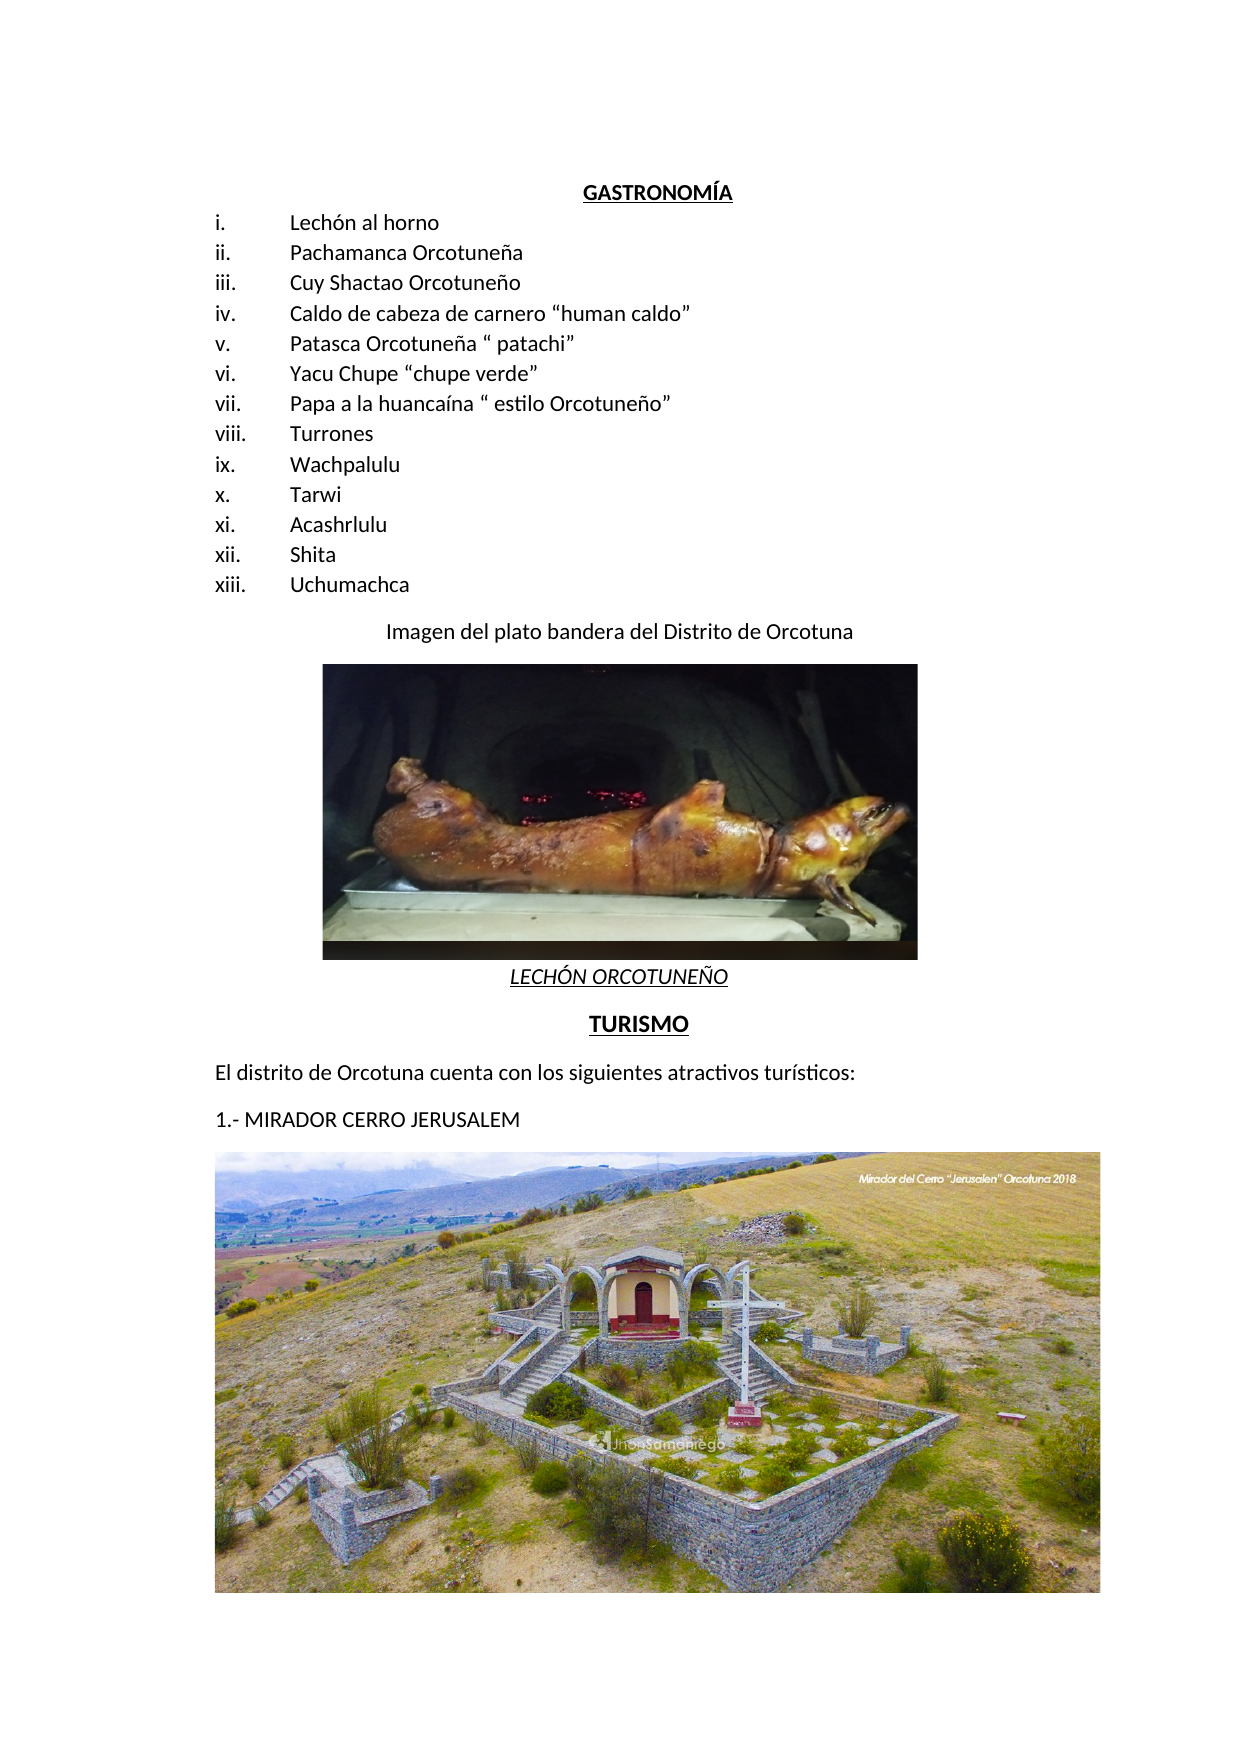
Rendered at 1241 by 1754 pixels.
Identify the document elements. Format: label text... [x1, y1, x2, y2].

list Acashrlulu [215, 510, 1063, 538]
list Turrones [215, 419, 1063, 447]
list Cuy Shactao Orcotuneño [215, 268, 1063, 296]
list Tarwi [215, 480, 1063, 508]
list GASTRONOMÍA [252, 178, 1063, 206]
list Uchumachca [215, 571, 1063, 598]
picture [214, 1152, 1101, 1593]
text 1.- MIRADOR CERRO JERUSALEM [215, 1105, 1063, 1133]
list Lechón al horno [215, 208, 1063, 236]
list Pachamanca Orcotuneña [215, 238, 1063, 266]
list Papa a la huancaína “ estilo Orcotuneño” [215, 389, 1063, 417]
list Patasca Orcotuneña “ patachi” [215, 329, 1063, 357]
list Caldo de cabeza de carnero “human caldo” [215, 299, 1063, 327]
text Imagen del plato bandera del Distrito de Orcotuna [177, 617, 1063, 645]
text TURISMO [215, 1009, 1063, 1039]
list Yacu Chupe “chupe verde” [215, 359, 1063, 387]
picture [322, 664, 918, 960]
text El distrito de Orcotuna cuenta con los siguientes atractivos turísticos: [215, 1058, 1063, 1086]
list Shita [215, 540, 1063, 568]
list Wachpalulu [215, 450, 1063, 478]
